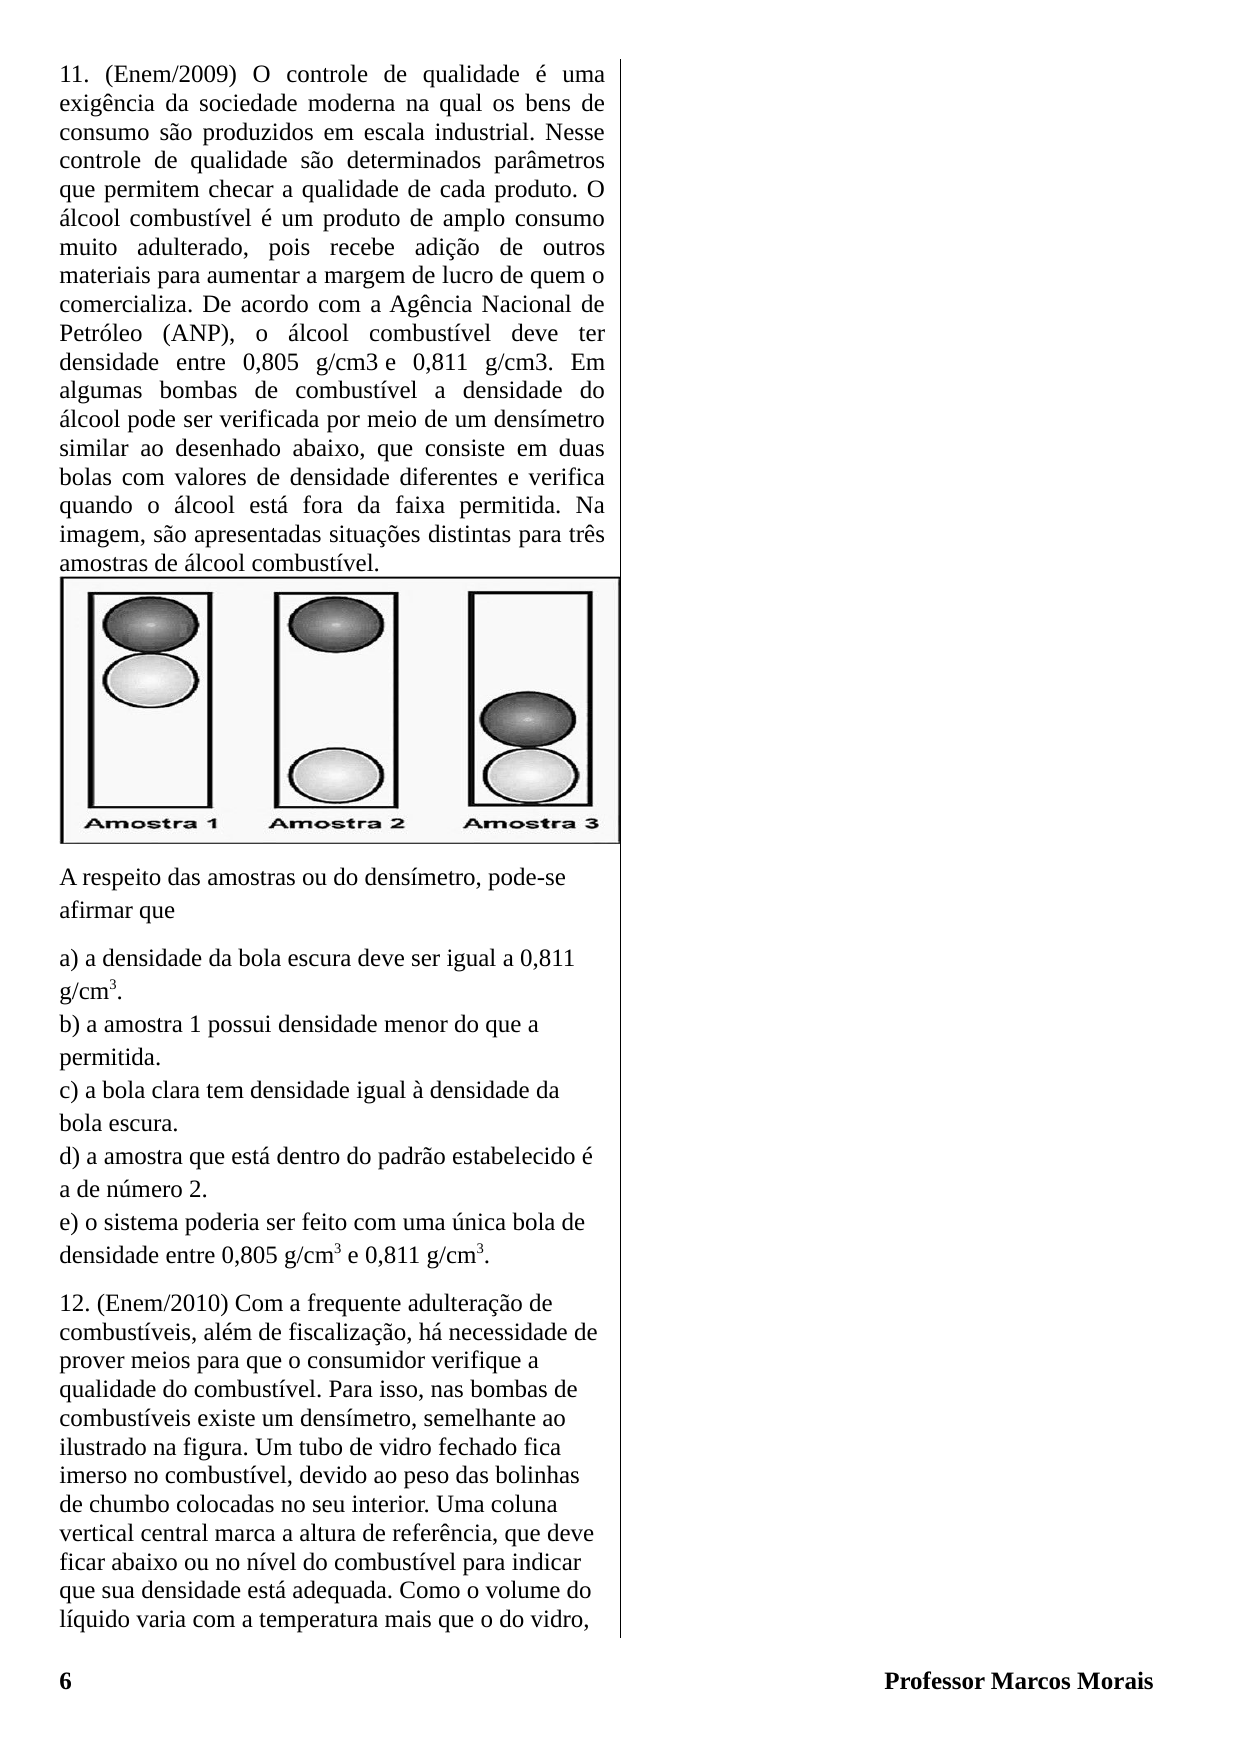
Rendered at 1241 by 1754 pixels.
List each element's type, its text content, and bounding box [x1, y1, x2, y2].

text a) a densidade da bola escura deve ser igual a 0,811 g/cm3. b) a amostra 1 possui densidade menor do que a permitida. c) a bola clara tem densidade igual à densidade da bola escura. d) a amostra que está dentro do padrão estabelecido é a de número 2. e) o sistema poderia ser feito com uma única bola de densidade entre 0,805 g/cm3 e 0,811 g/cm3. [59, 943, 605, 1269]
text A respeito das amostras ou do densímetro, pode-se afirmar que [59, 862, 605, 924]
text 12. (Enem/2010) Com a frequente adulteração de combustíveis, além de fiscalização, há necessidade de prover meios para que o consumidor verifique a qualidade do combustível. Para isso, nas bombas de combustíveis existe um densímetro, semelhante ao ilustrado na figura. Um tubo de vidro fechado fica imerso no combustível, devido ao peso das bolinhas de chumbo colocadas no seu interior. Uma coluna vertical central marca a altura de referência, que deve ficar abaixo ou no nível do combustível para indicar que sua densidade está adequada. Como o volume do líquido varia com a temperatura mais que o do vidro, [59, 1288, 605, 1633]
picture [59, 576, 620, 844]
text 11. (Enem/2009) O controle de qualidade é uma exigência da sociedade moderna na qual os bens de consumo são produzidos em escala industrial. Nesse controle de qualidade são determinados parâmetros que permitem checar a qualidade de cada produto. O álcool combustível é um produto de amplo consumo muito adulterado, pois recebe adição de outros materiais para aumentar a margem de lucro de quem o comercializa. De acordo com a Agência Nacional de Petróleo (ANP), o álcool combustível deve ter densidade entre 0,805 g/cm3 e 0,811 g/cm3. Em algumas bombas de combustível a densidade do álcool pode ser verificada por meio de um densímetro similar ao desenhado abaixo, que consiste em duas bolas com valores de densidade diferentes e verifica quando o álcool está fora da faixa permitida. Na imagem, são apresentadas situações distintas para três amostras de álcool combustível. [59, 59, 605, 576]
